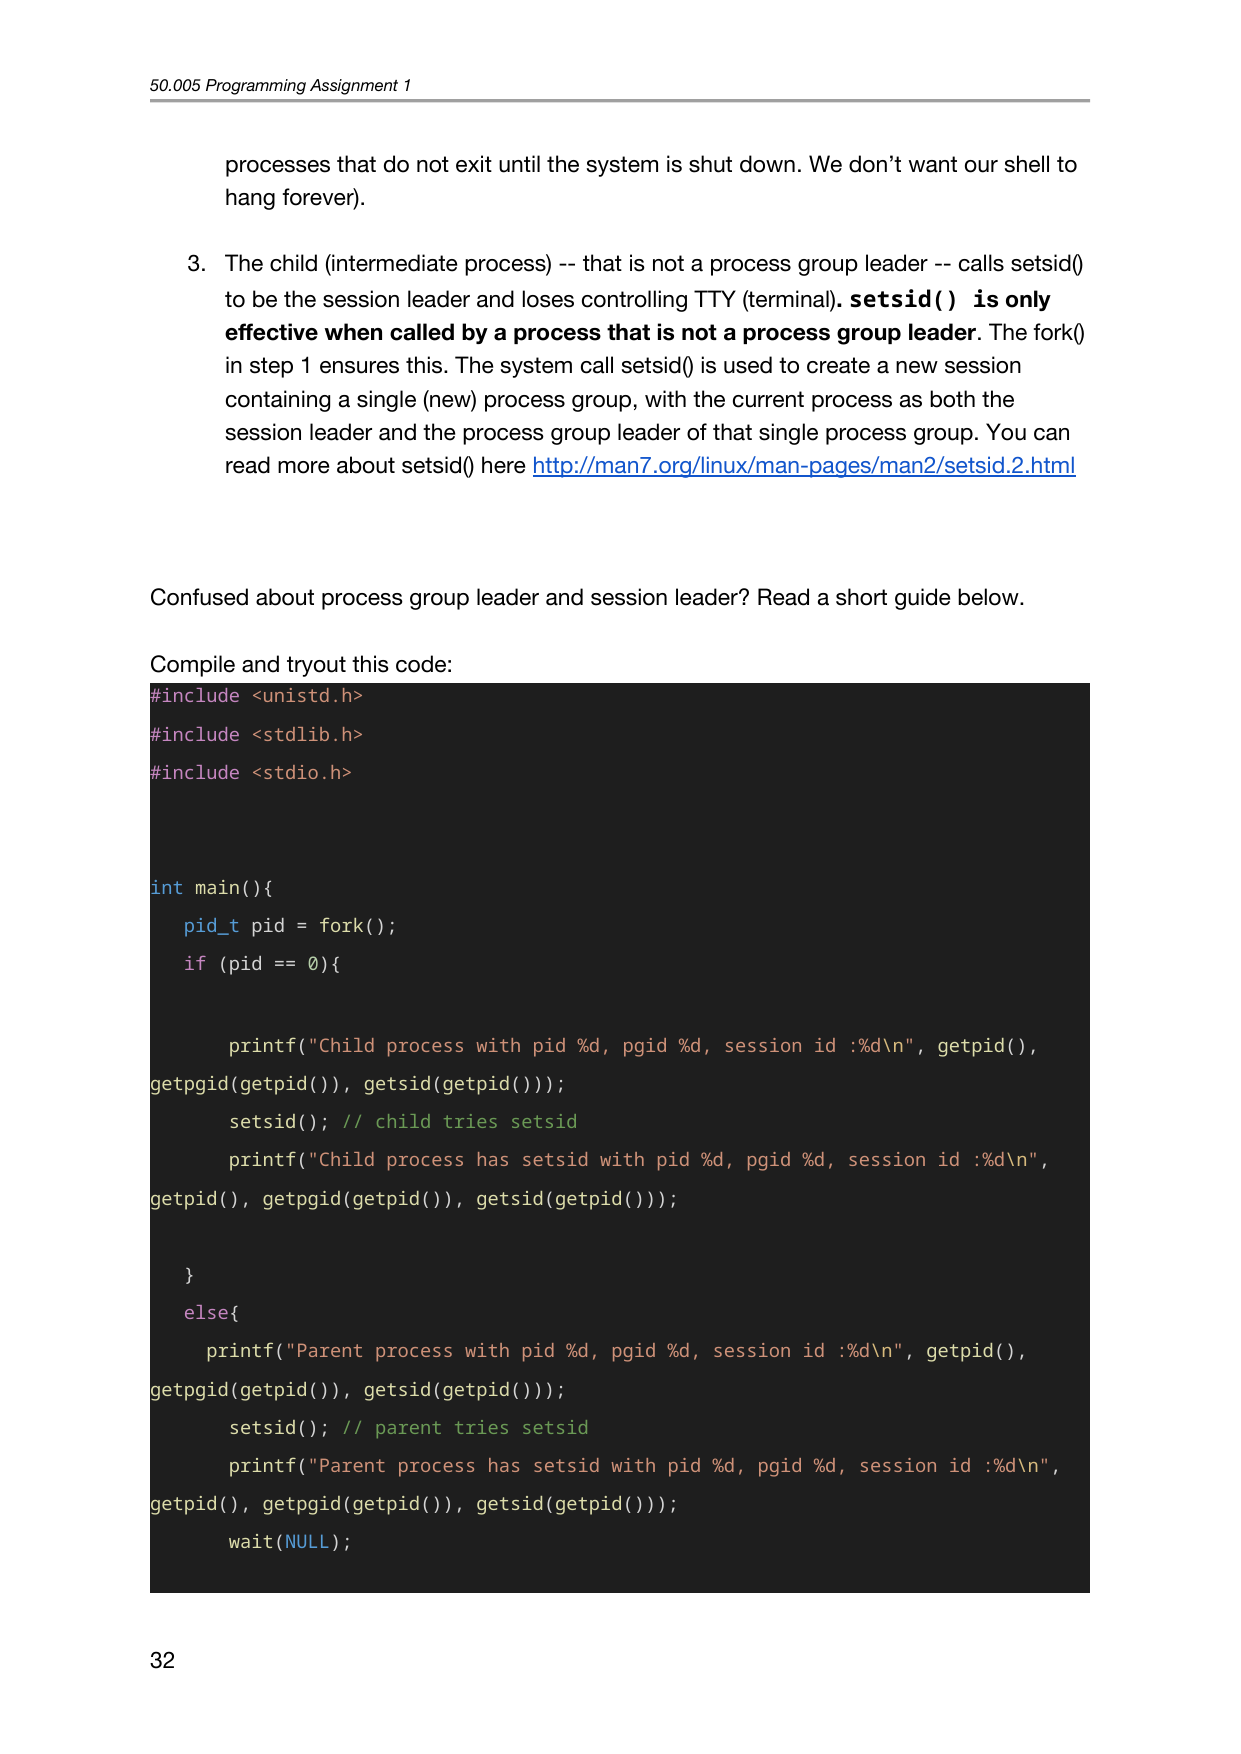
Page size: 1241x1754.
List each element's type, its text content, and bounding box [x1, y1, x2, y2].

text pid_t pid = fork(); [150, 912, 1090, 938]
list The child (intermediate process) -- that is not a process group leader -- calls setsid() to be the session leader and loses controlling TTY (terminal). setsid() is only effective when called by a process that is not a process group leader. The fork() in step 1 ensures this. The system call setsid() is used to create a new session containing a single (new) process group, with the current process as both the session leader and the process group leader of that single process group. You can read more about setsid() here http://man7.org/linux/man-pages/man2/setsid.2.html [187, 249, 1090, 480]
text } [150, 1261, 1090, 1287]
text Confused about process group leader and session leader? Read a short guide below. [150, 583, 1090, 612]
text printf("Parent process has setsid with pid %d, pgid %d, session id :%d\n", getpid(), getpgid(getpid()), getsid(getpid())); [150, 1452, 1090, 1516]
text int main(){ [150, 874, 1090, 899]
text printf("Child process with pid %d, pgid %d, session id :%d\n", getpid(), getpgid(getpid()), getsid(getpid())); [150, 1032, 1090, 1096]
text Compile and tryout this code: [150, 650, 1090, 678]
text if (pid == 0){ [150, 950, 1090, 976]
text #include <stdio.h> [150, 759, 1090, 785]
text setsid(); // child tries setsid [150, 1108, 1090, 1134]
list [187, 150, 1090, 212]
text printf("Child process has setsid with pid %d, pgid %d, session id :%d\n", getpid(), getpgid(getpid()), getsid(getpid())); [150, 1147, 1090, 1210]
text setsid(); // parent tries setsid [150, 1414, 1090, 1440]
text wait(NULL); [150, 1529, 1090, 1554]
text else{ [150, 1299, 1090, 1325]
text printf("Parent process with pid %d, pgid %d, session id :%d\n", getpid(), getpgid(getpid()), getsid(getpid())); [150, 1338, 1090, 1401]
text #include <stdlib.h> [150, 721, 1090, 747]
text #include <unistd.h> [150, 683, 1090, 708]
